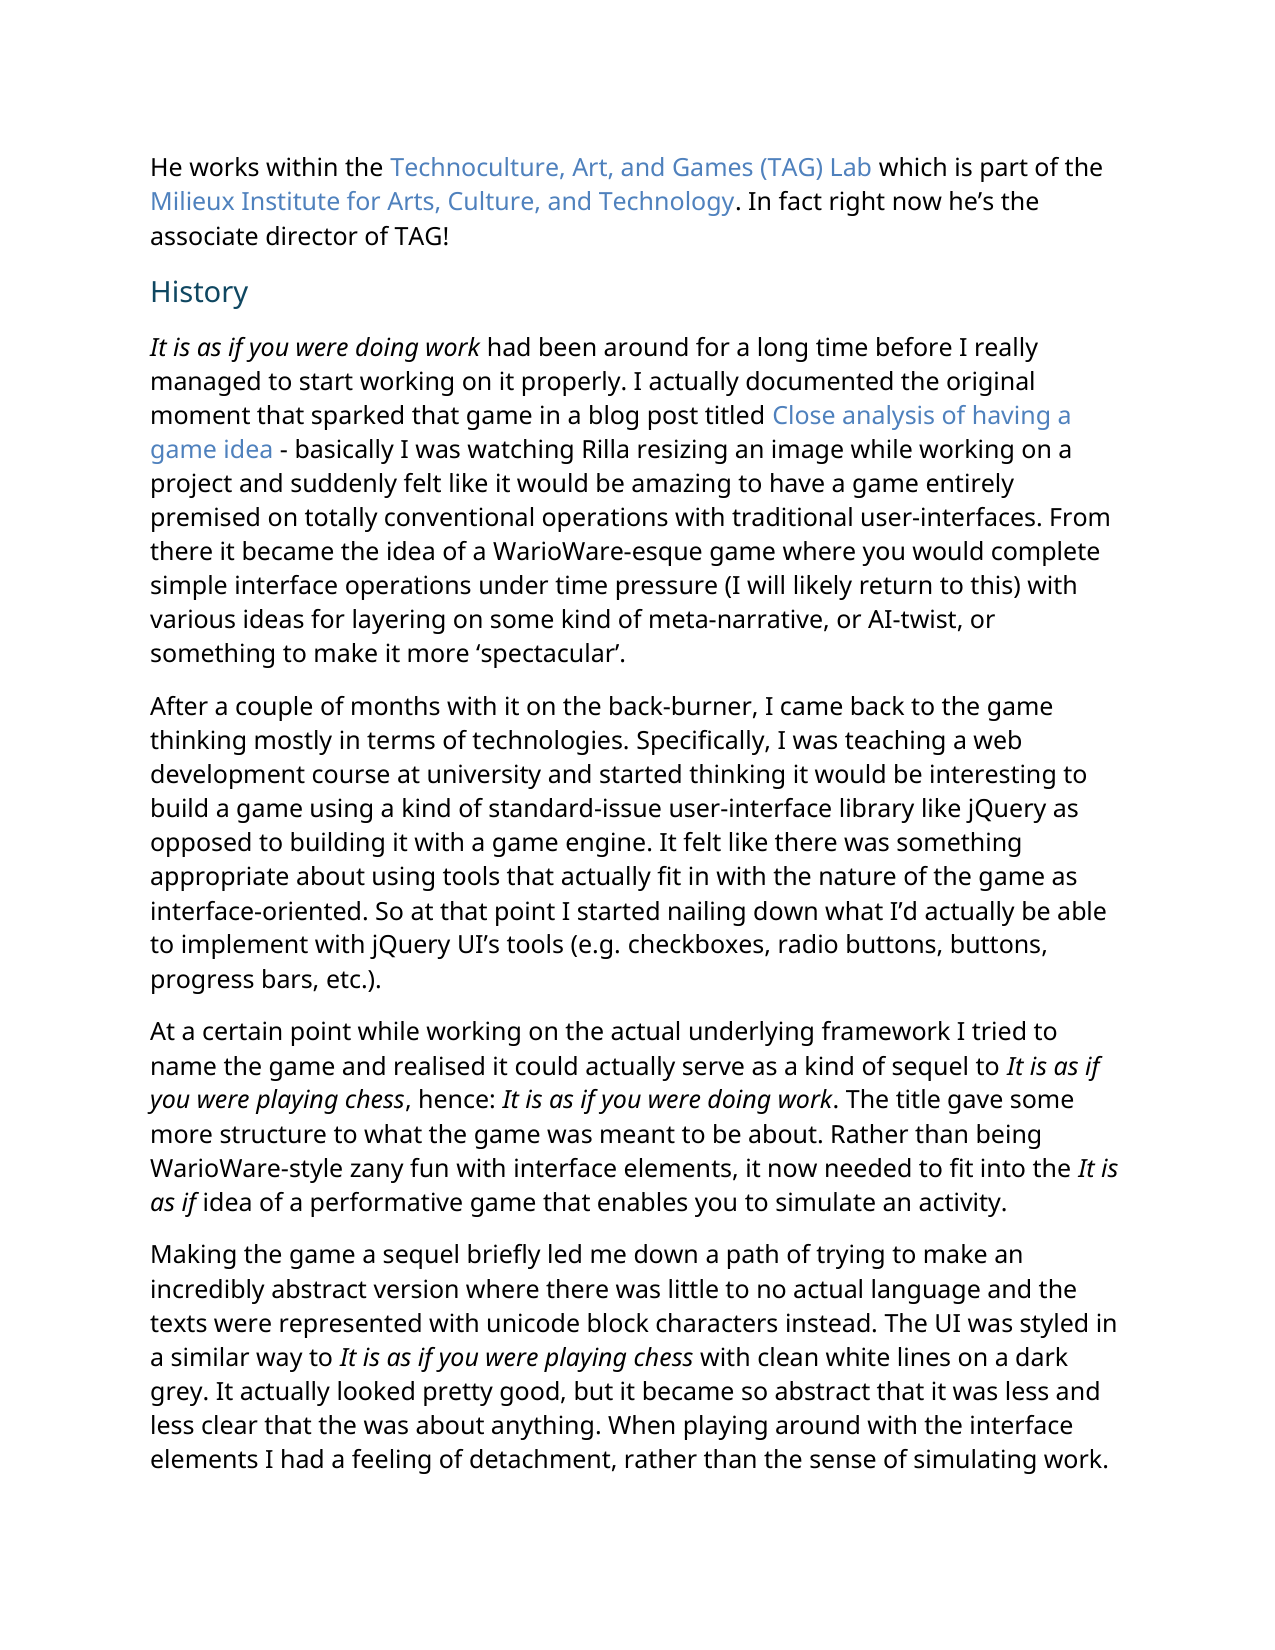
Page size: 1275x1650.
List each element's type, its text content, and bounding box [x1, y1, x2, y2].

text After a couple of months with it on the back-burner, I came back to the game thinking mostly in terms of technologies. Specifically, I was teaching a web development course at university and started thinking it would be interesting to build a game using a kind of standard-issue user-interface library like jQuery as opposed to building it with a game engine. It felt like there was something appropriate about using tools that actually fit in with the nature of the game as interface-oriented. So at that point I started nailing down what I’d actually be able to implement with jQuery UI’s tools (e.g. checkboxes, radio buttons, buttons, progress bars, etc.). [150, 689, 1125, 995]
text At a certain point while working on the actual underlying framework I tried to name the game and realised it could actually serve as a kind of sequel to It is as if you were playing chess, hence: It is as if you were doing work. The title gave some more structure to what the game was meant to be about. Rather than being WarioWare-style zany fun with interface elements, it now needed to fit into the It is as if idea of a performative game that enables you to simulate an activity. [150, 1014, 1125, 1218]
subtitle History [150, 271, 1125, 311]
text He works within the Technoculture, Art, and Games (TAG) Lab which is part of the Milieux Institute for Arts, Culture, and Technology. In fact right now he’s the associate director of TAG! [150, 150, 1125, 252]
text Making the game a sequel briefly led me down a path of trying to make an incredibly abstract version where there was little to no actual language and the texts were represented with unicode block characters instead. The UI was styled in a similar way to It is as if you were playing chess with clean white lines on a dark grey. It actually looked pretty good, but it became so abstract that it was less and less clear that the was about anything. When playing around with the interface elements I had a feeling of detachment, rather than the sense of simulating work. [150, 1237, 1125, 1476]
text It is as if you were doing work had been around for a long time before I really managed to start working on it properly. I actually documented the original moment that sparked that game in a blog post titled Close analysis of having a game idea - basically I was watching Rilla resizing an image while working on a project and suddenly felt like it would be amazing to have a game entirely premised on totally conventional operations with traditional user-interfaces. From there it became the idea of a WarioWare-esque game where you would complete simple interface operations under time pressure (I will likely return to this) with various ideas for layering on some kind of meta-narrative, or AI-twist, or something to make it more ‘spectacular’. [150, 329, 1125, 670]
